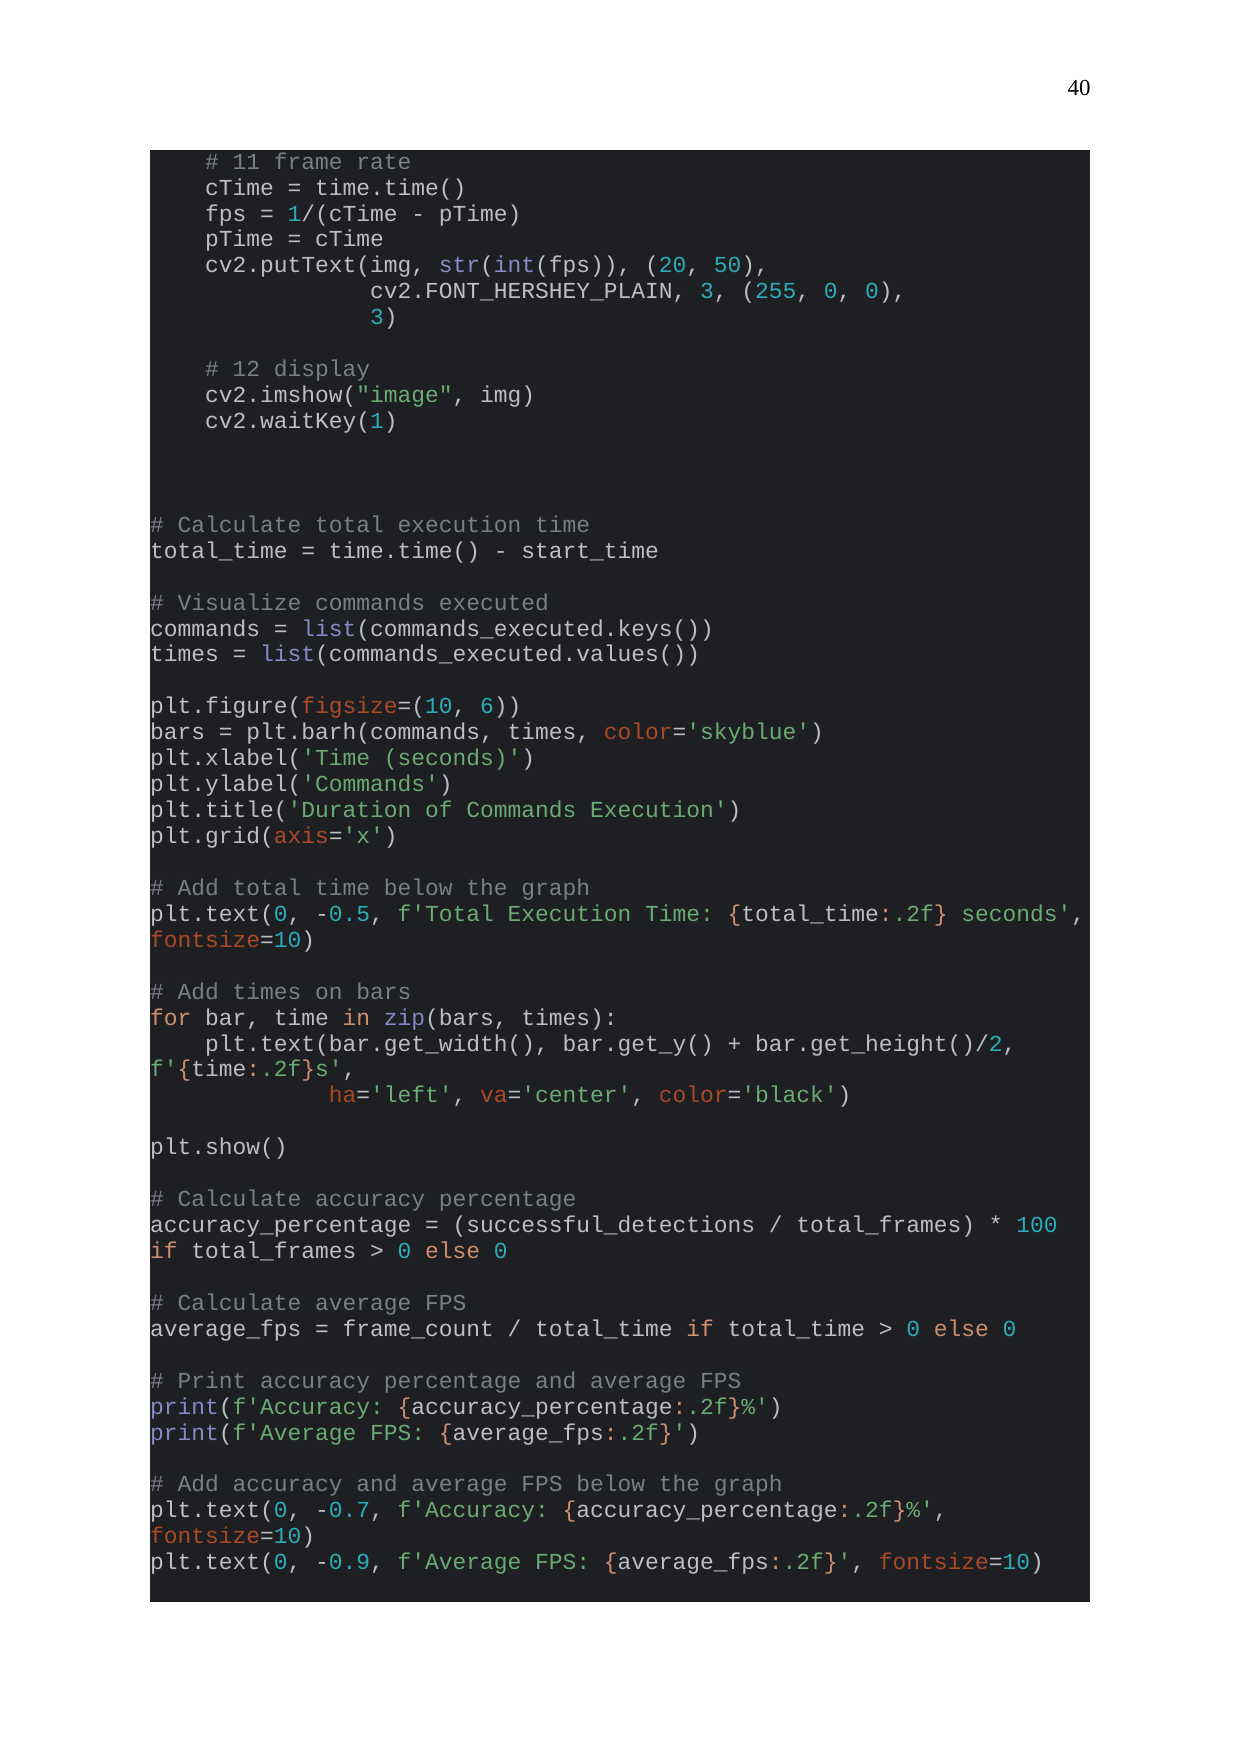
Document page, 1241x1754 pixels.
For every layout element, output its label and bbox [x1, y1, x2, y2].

text [150, 150, 1090, 1602]
